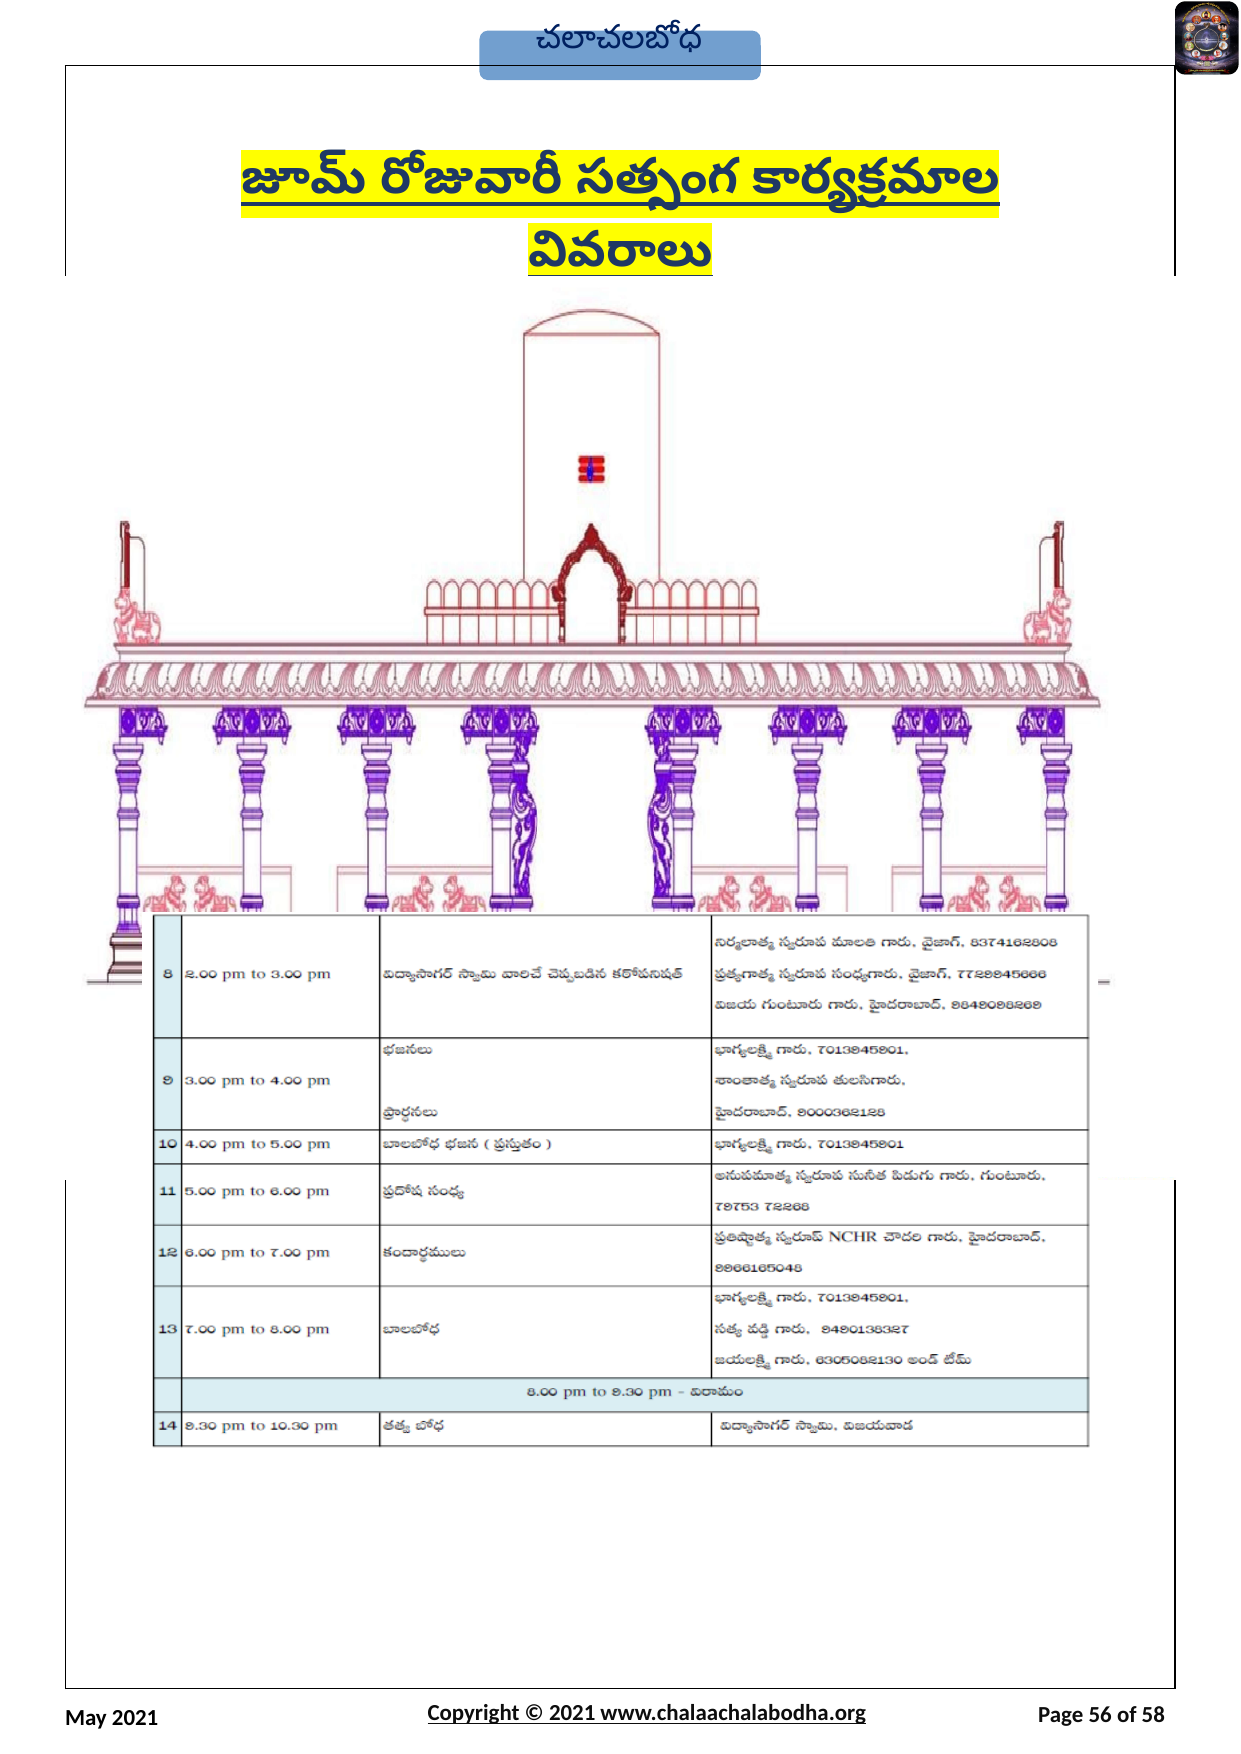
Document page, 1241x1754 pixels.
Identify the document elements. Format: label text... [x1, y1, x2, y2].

picture [1175, 1, 1239, 75]
picture [64, 276, 1177, 1455]
subtitle జూమ్ రోజువారీ సత్సంగ కార్యక్రమాల వివరాలు [150, 150, 1090, 276]
